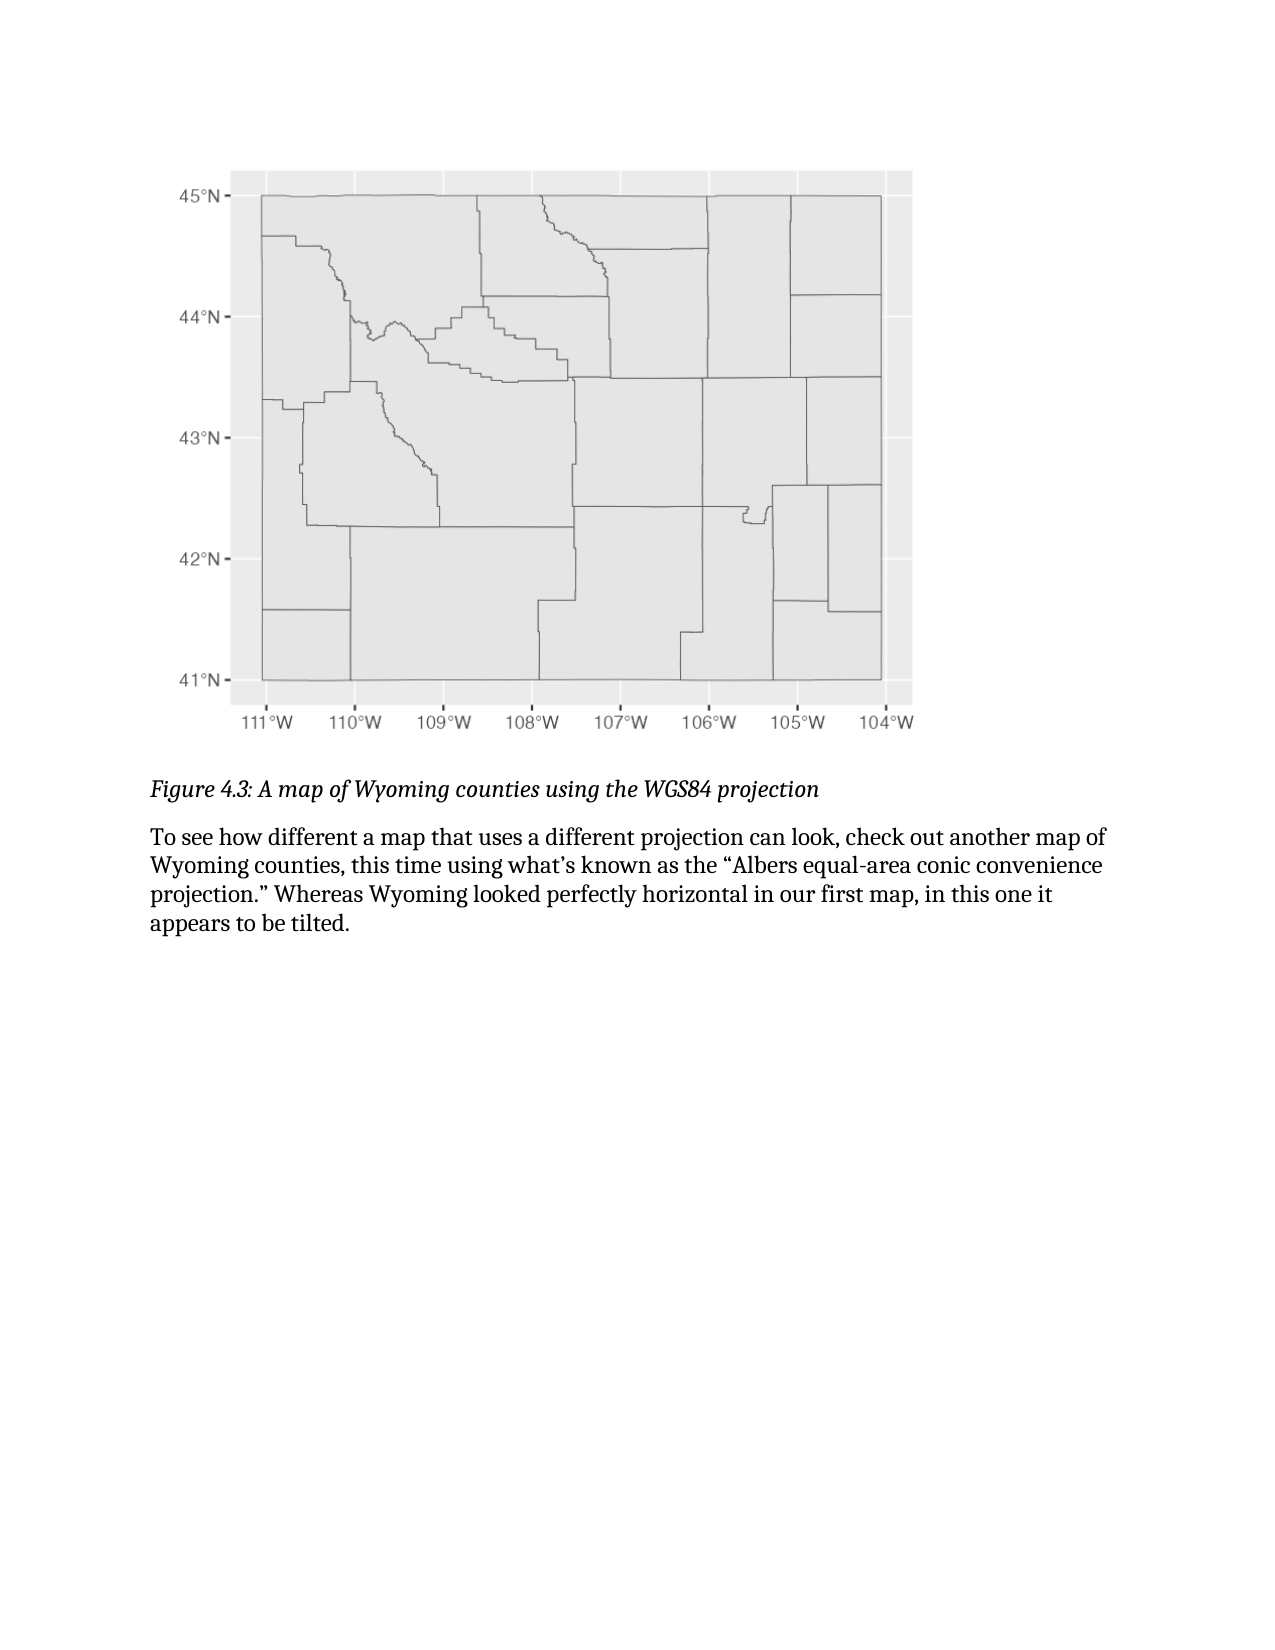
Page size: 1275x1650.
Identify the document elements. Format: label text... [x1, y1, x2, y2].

text Figure 4.3: A map of Wyoming counties using the WGS84 projection [150, 775, 1125, 804]
picture [168, 150, 924, 754]
text To see how different a map that uses a different projection can look, check out another map of Wyoming counties, this time using what’s known as the “Albers equal-area conic convenience projection.” Whereas Wyoming looked perfectly horizontal in our first map, in this one it appears to be tilted. [150, 822, 1125, 937]
